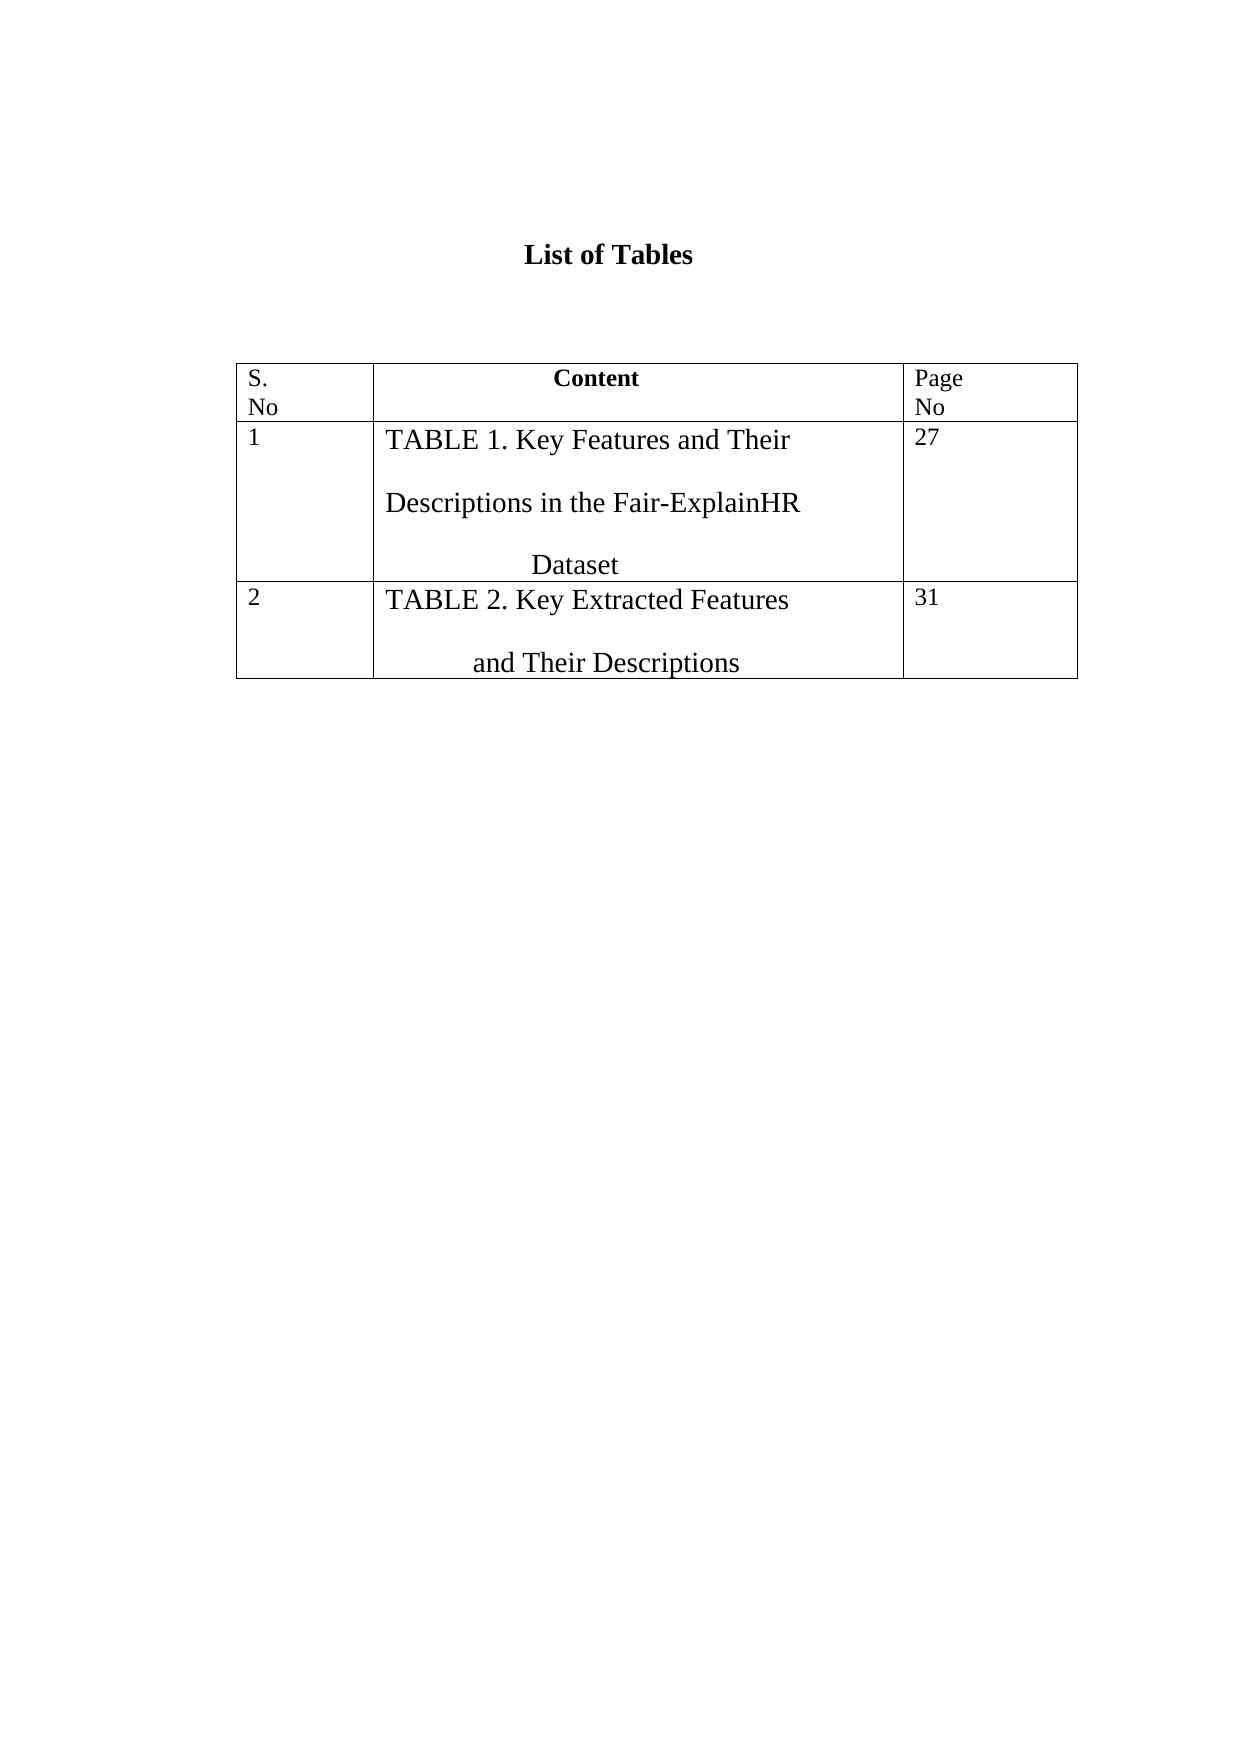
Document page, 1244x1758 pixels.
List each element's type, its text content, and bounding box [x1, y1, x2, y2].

table_cell TABLE 1. Key Features and Their Descriptions in the Fair-ExplainHR Dataset [374, 422, 903, 581]
text List of Tables [74, 237, 1170, 271]
table_cell 2 [237, 582, 373, 678]
table_cell 31 [904, 582, 1077, 678]
table_cell 27 [904, 422, 1077, 581]
table_header Page No [904, 364, 1077, 421]
table_cell 1 [237, 422, 373, 581]
table_header Content [374, 364, 903, 421]
table_cell TABLE 2. Key Extracted Features and Their Descriptions [374, 582, 903, 678]
table_header S. No [237, 364, 373, 421]
